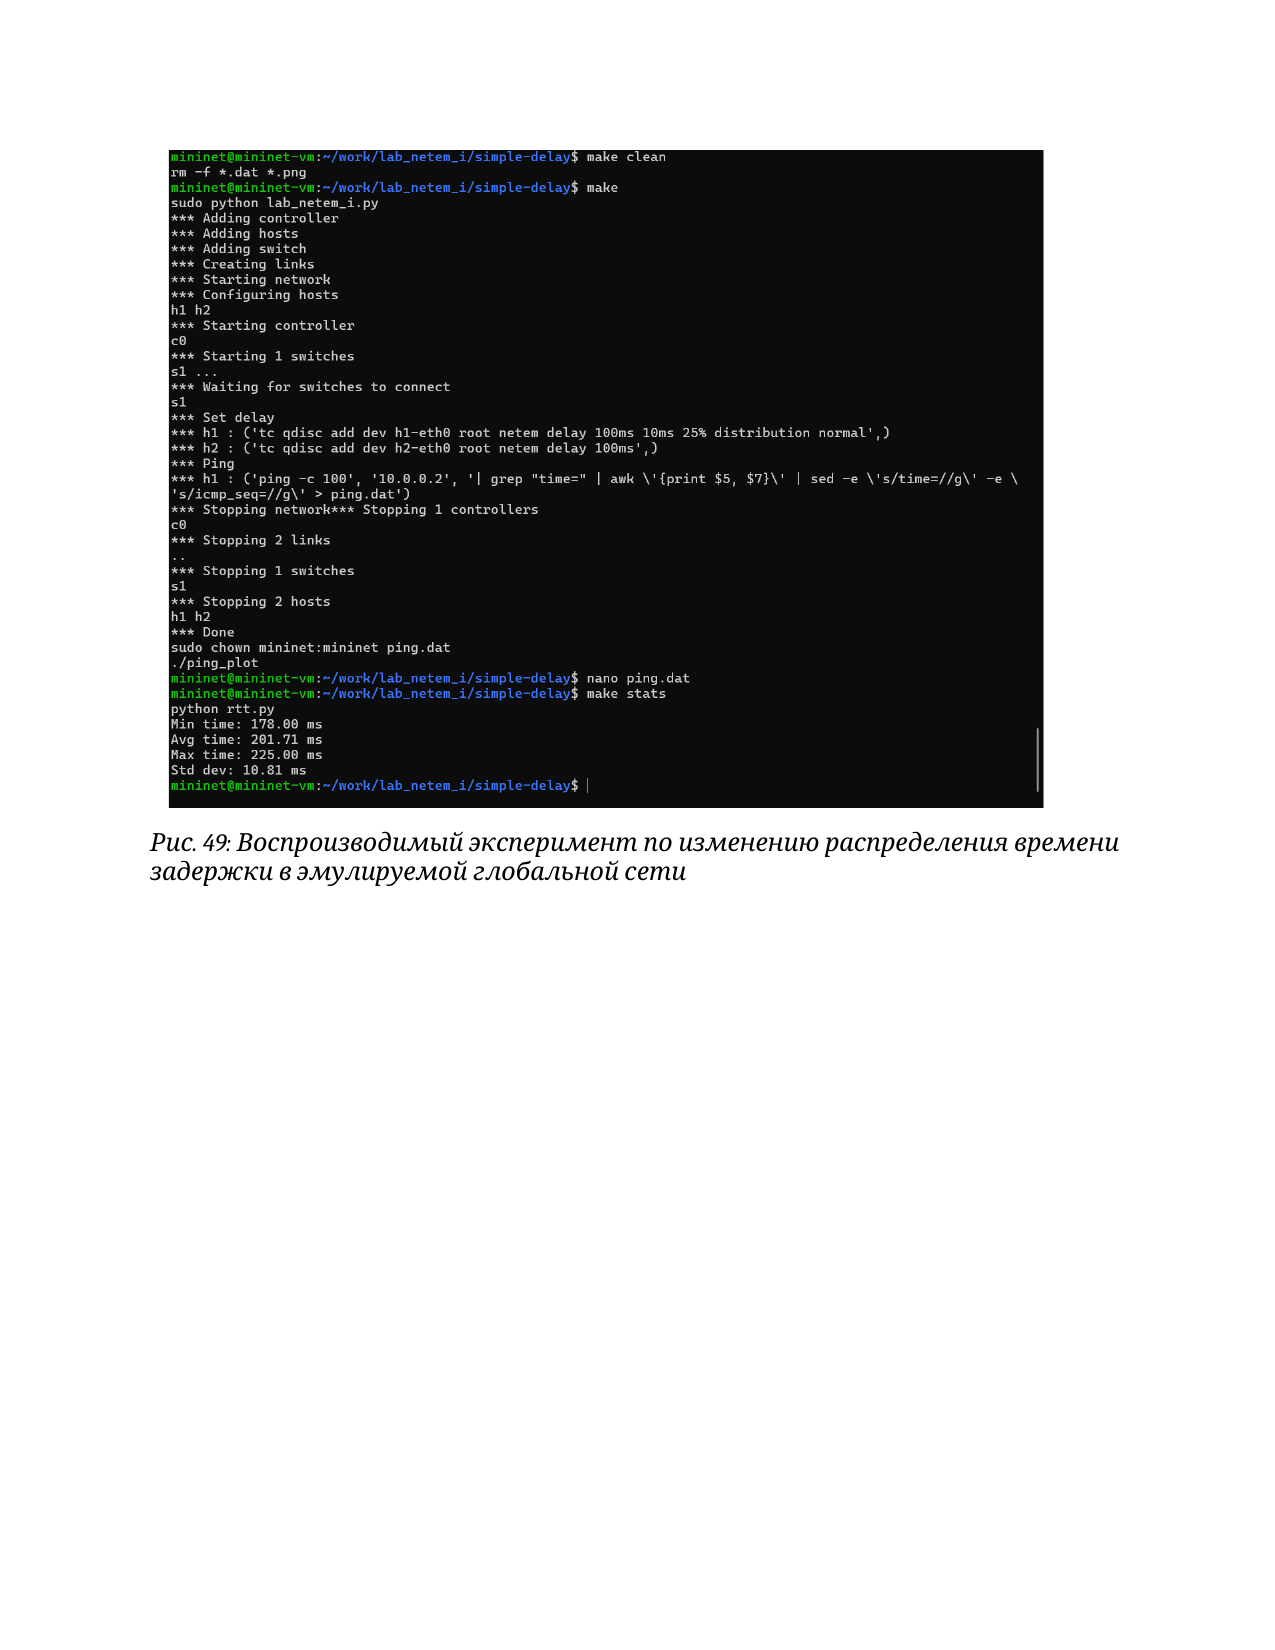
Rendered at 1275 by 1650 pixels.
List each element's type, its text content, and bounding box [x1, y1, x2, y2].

picture [168, 150, 1044, 808]
text Рис. 49: Воспроизводимый эксперимент по изменению распределения времени задержки в эмулируемой глобальной сети [150, 829, 1125, 886]
